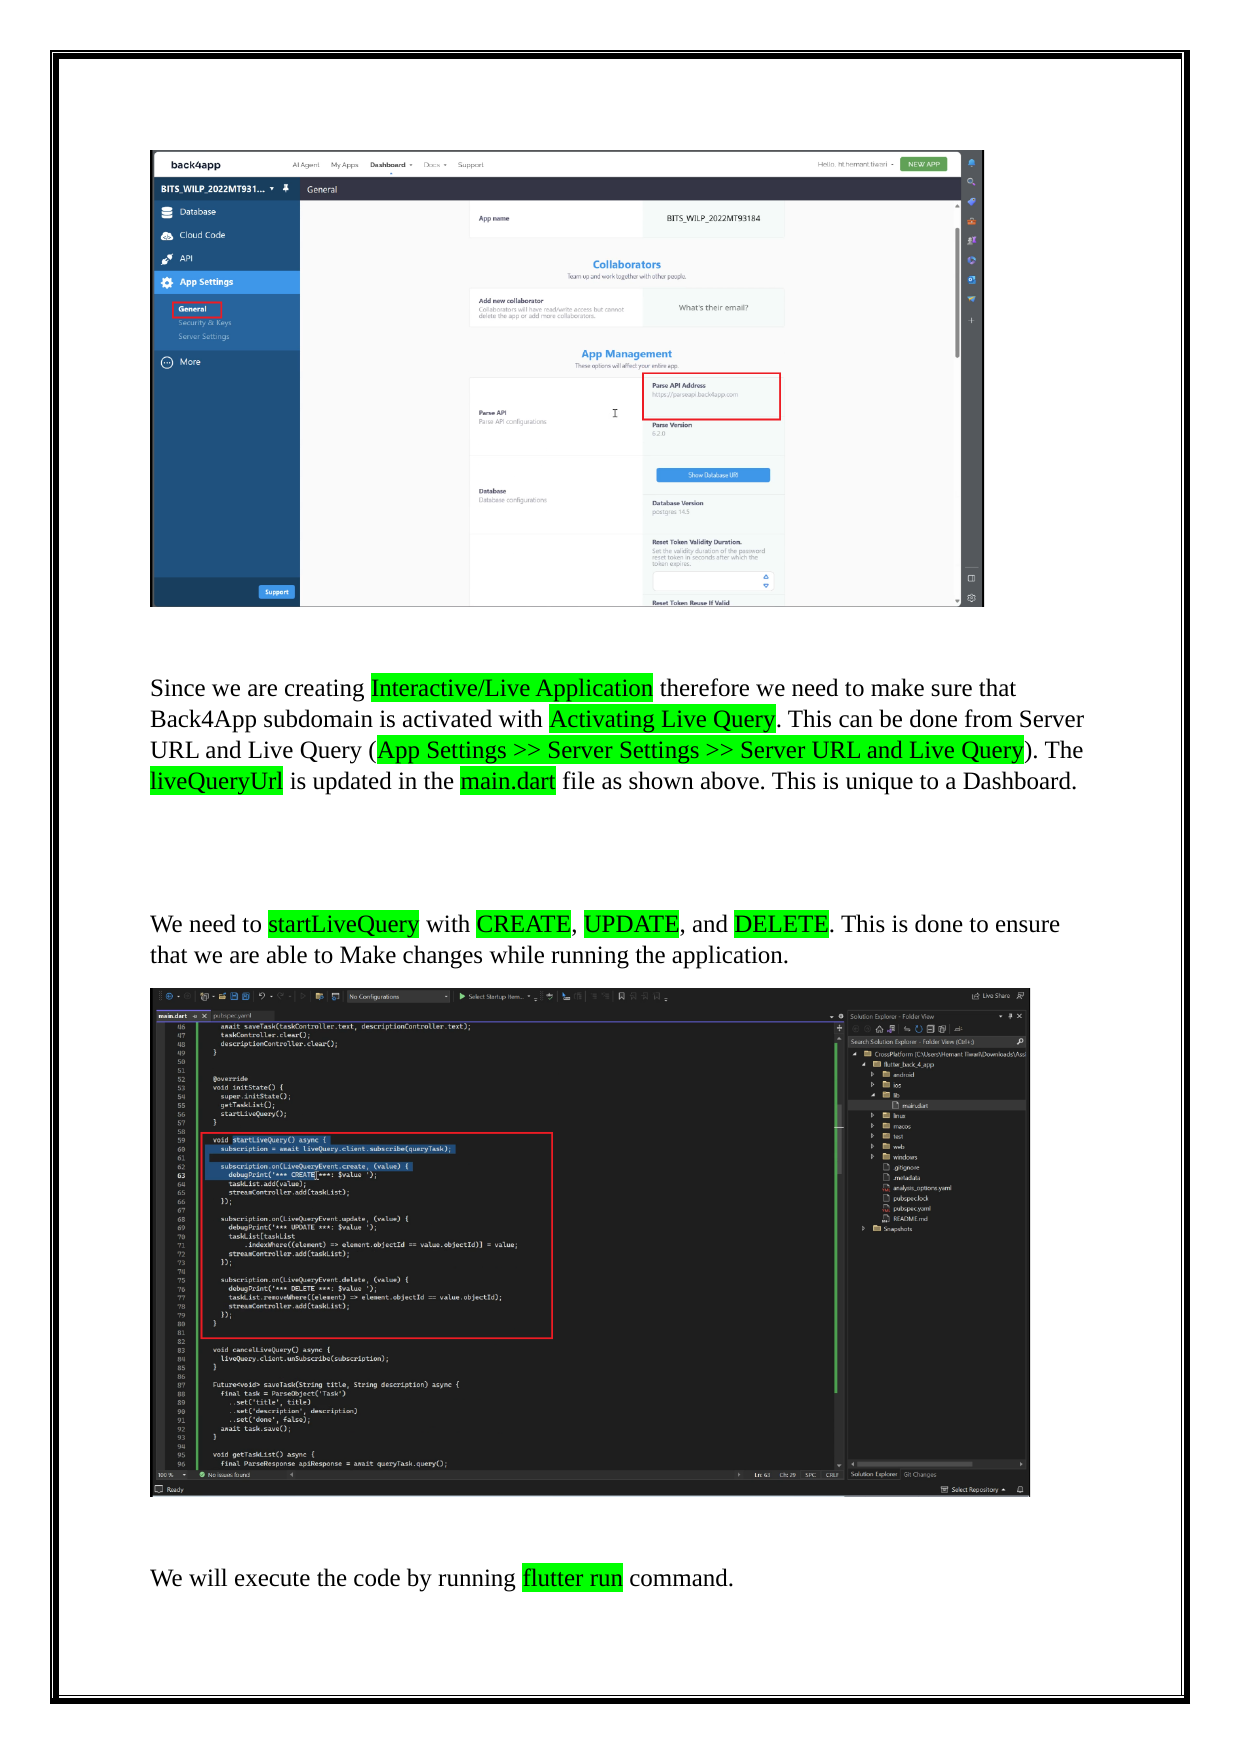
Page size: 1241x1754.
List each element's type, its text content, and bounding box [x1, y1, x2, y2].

text We will execute the code by running flutter run command. [623, 1563, 1090, 1592]
picture [150, 150, 985, 607]
text We will execute the code by running flutter run command. [150, 1563, 522, 1592]
text We need to startLiveQuery with CREATE, UPDATE, and DELETE. This is done to ensure that we are able to Make changes while running the application. [150, 909, 1090, 969]
text Since we are creating Interactive/Live Application therefore we need to make sure that Back4App subdomain is activated with Activating Live Query. This can be done from Server URL and Live Query (App Settings >> Server Settings >> Server URL and Live Query). The liveQueryUrl is updated in the main.dart file as shown above. This is unique to a Dashboard. [150, 673, 1090, 795]
picture [150, 988, 1030, 1497]
